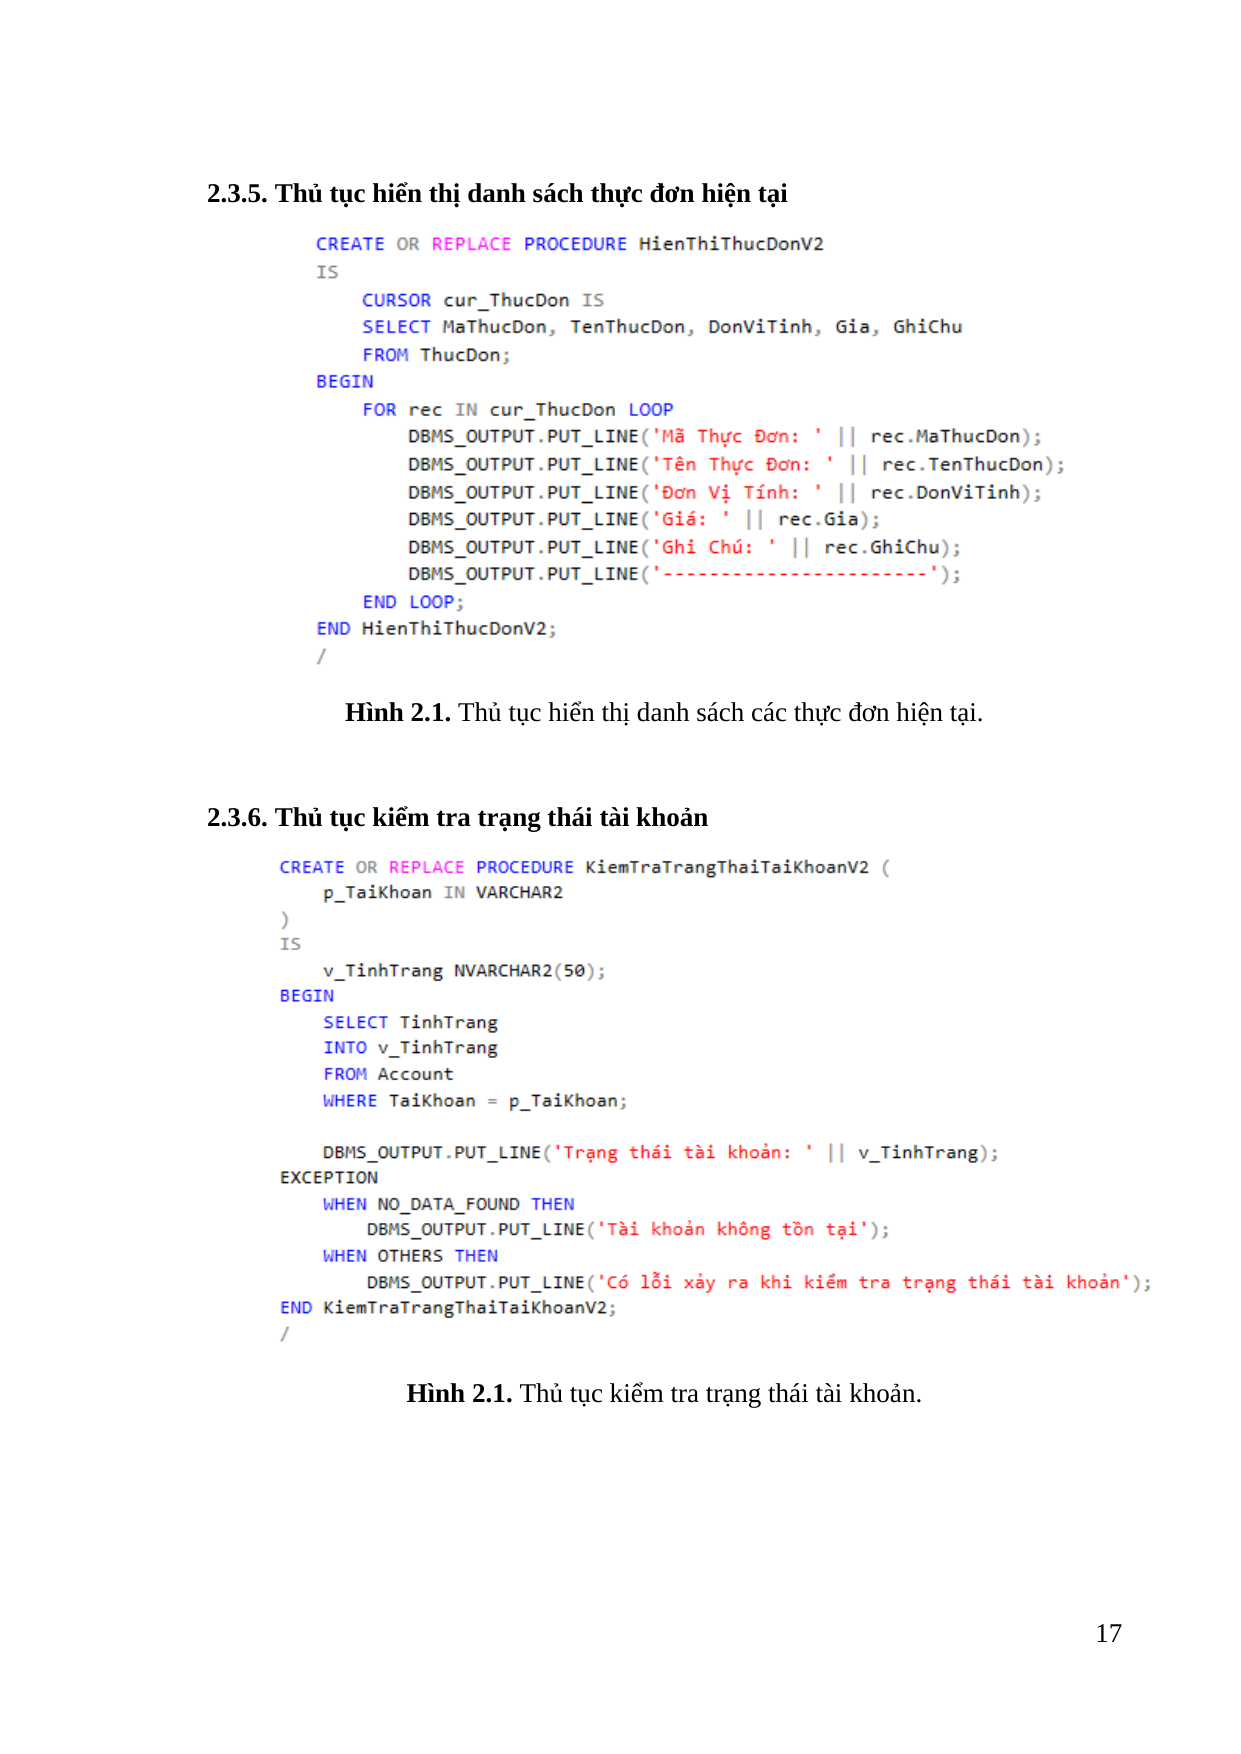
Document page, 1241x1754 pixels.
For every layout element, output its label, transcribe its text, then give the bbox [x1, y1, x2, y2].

subtitle Thủ tục kiểm tra trạng thái tài khoản [207, 801, 1122, 833]
title Thủ tục kiểm tra trạng thái tài khoản. [207, 1377, 1122, 1408]
picture [265, 854, 1182, 1355]
subtitle Thủ tục hiển thị danh sách thực đơn hiện tại [207, 177, 1122, 208]
picture [299, 230, 1089, 674]
title Thủ tục hiển thị danh sách các thực đơn hiện tại. [207, 696, 1122, 727]
